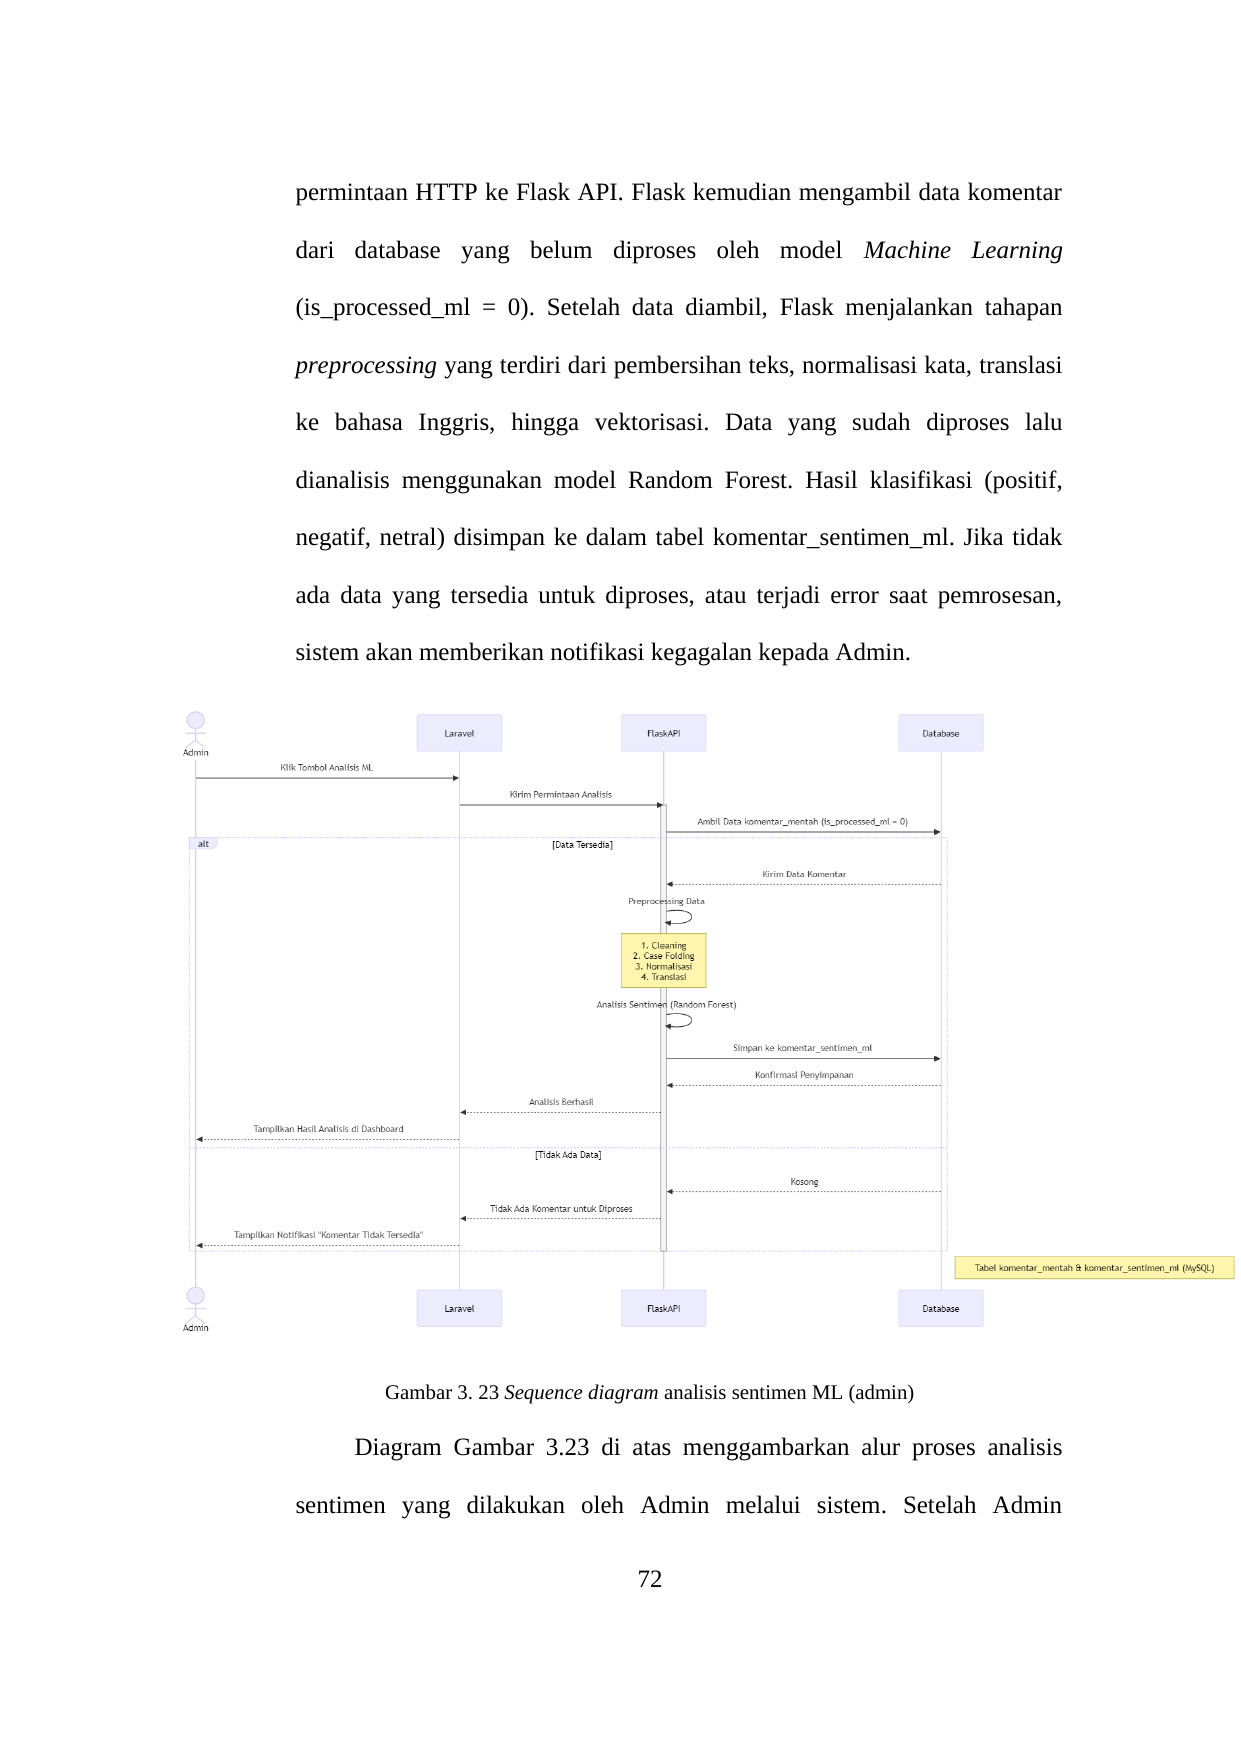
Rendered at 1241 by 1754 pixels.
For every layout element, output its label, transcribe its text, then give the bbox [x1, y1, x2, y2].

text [295, 1432, 1063, 1518]
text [295, 177, 1063, 666]
picture [177, 694, 1235, 1351]
